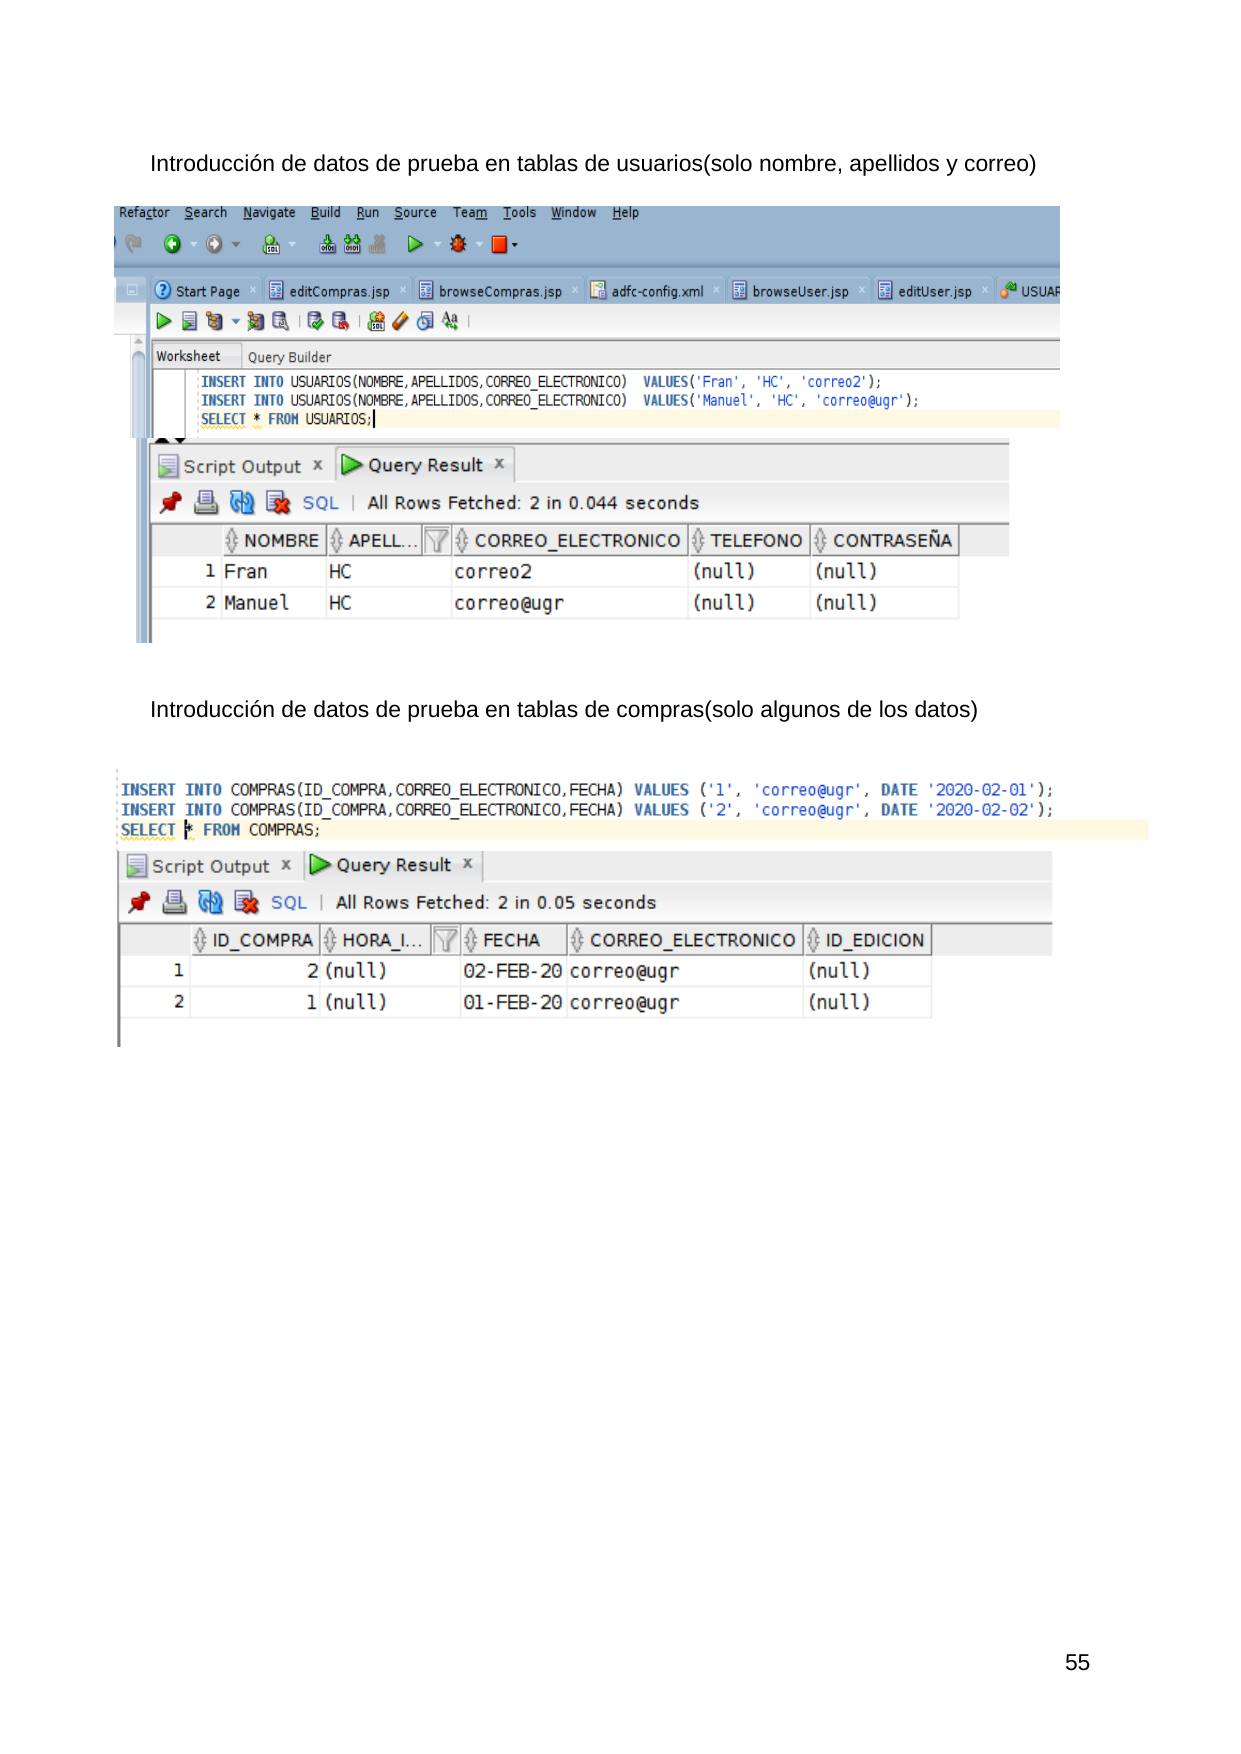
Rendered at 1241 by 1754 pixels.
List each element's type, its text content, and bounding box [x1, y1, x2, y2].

picture [114, 206, 1060, 643]
text Introducción de datos de prueba en tablas de usuarios(solo nombre, apellidos y correo) [150, 150, 1090, 176]
picture [114, 765, 1149, 1047]
text Introducción de datos de prueba en tablas de compras(solo algunos de los datos) [150, 696, 1090, 722]
